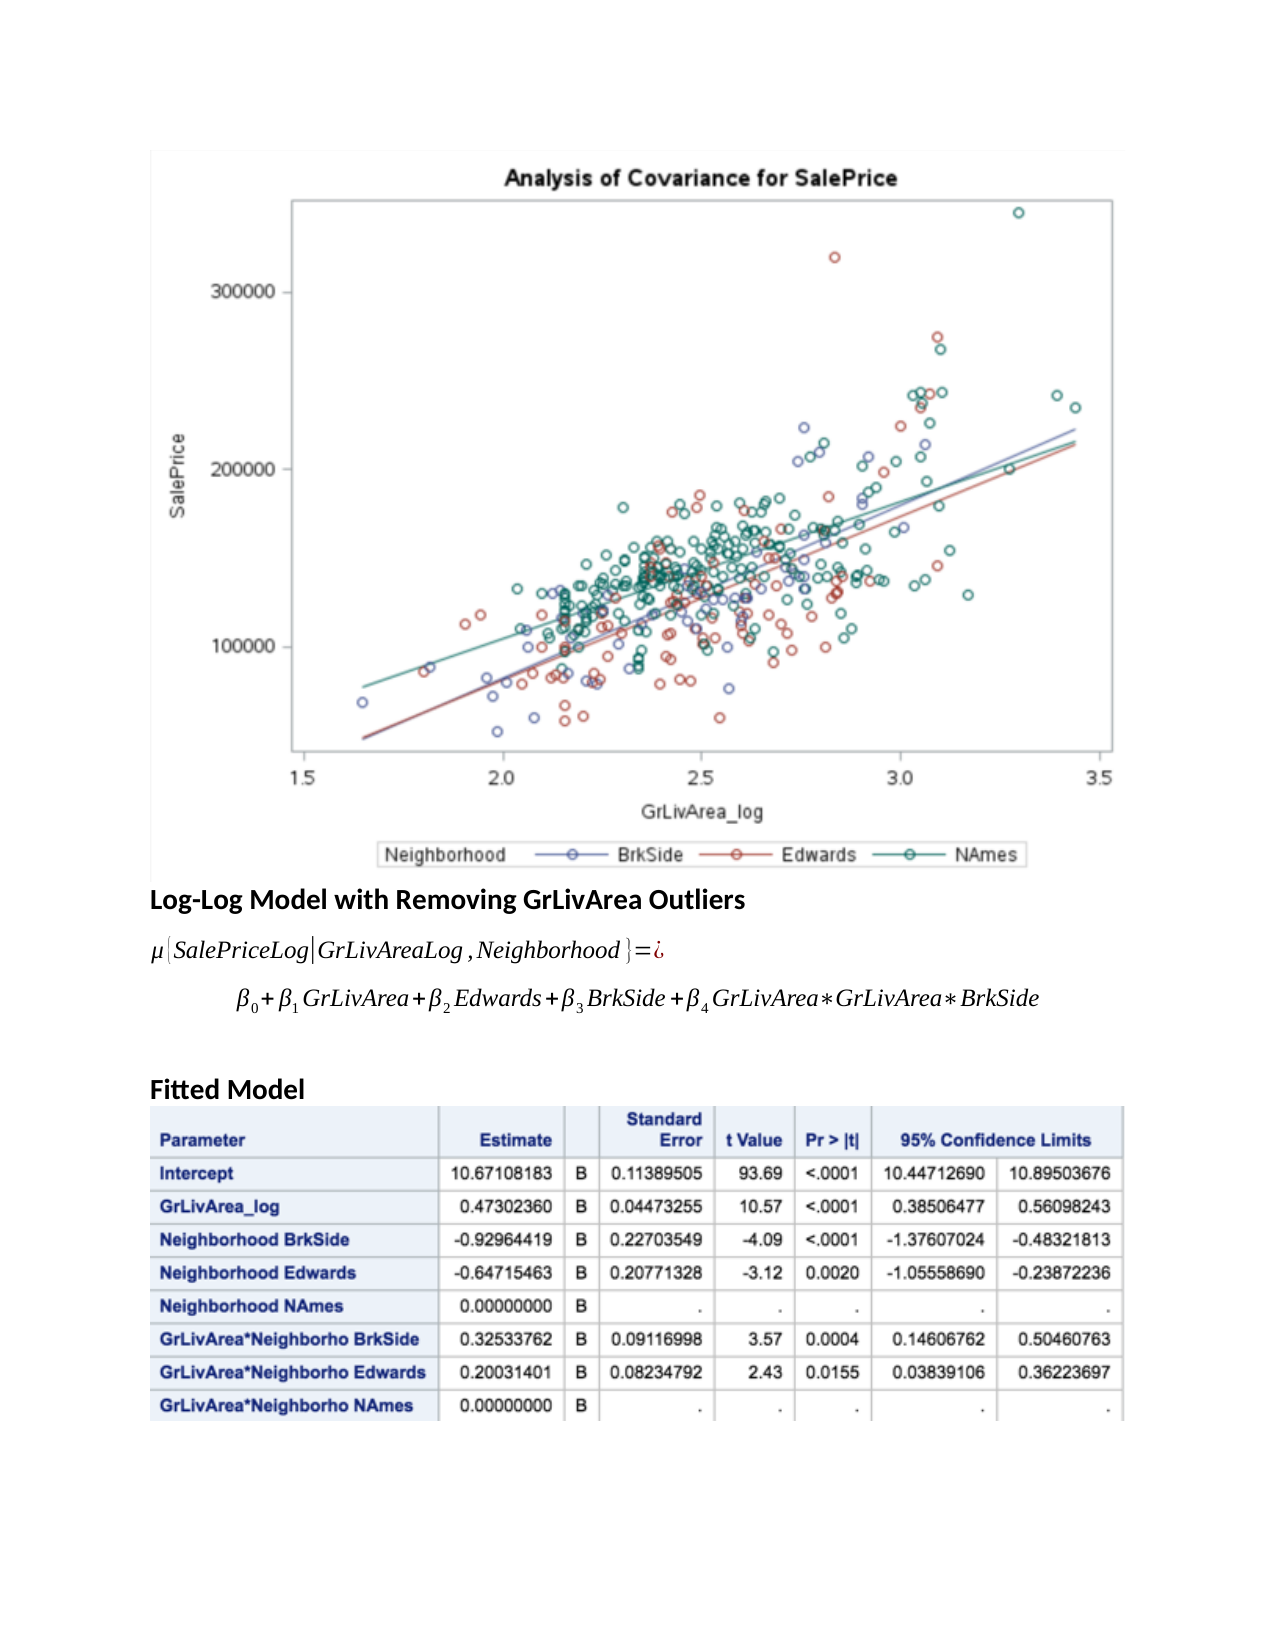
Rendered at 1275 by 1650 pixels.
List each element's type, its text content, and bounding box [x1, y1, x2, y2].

text Log-Log Model with Removing GrLivArea Outliers [150, 881, 1191, 917]
text Fitted Model [150, 1071, 1191, 1106]
picture [150, 150, 1125, 882]
picture [150, 1106, 1125, 1421]
